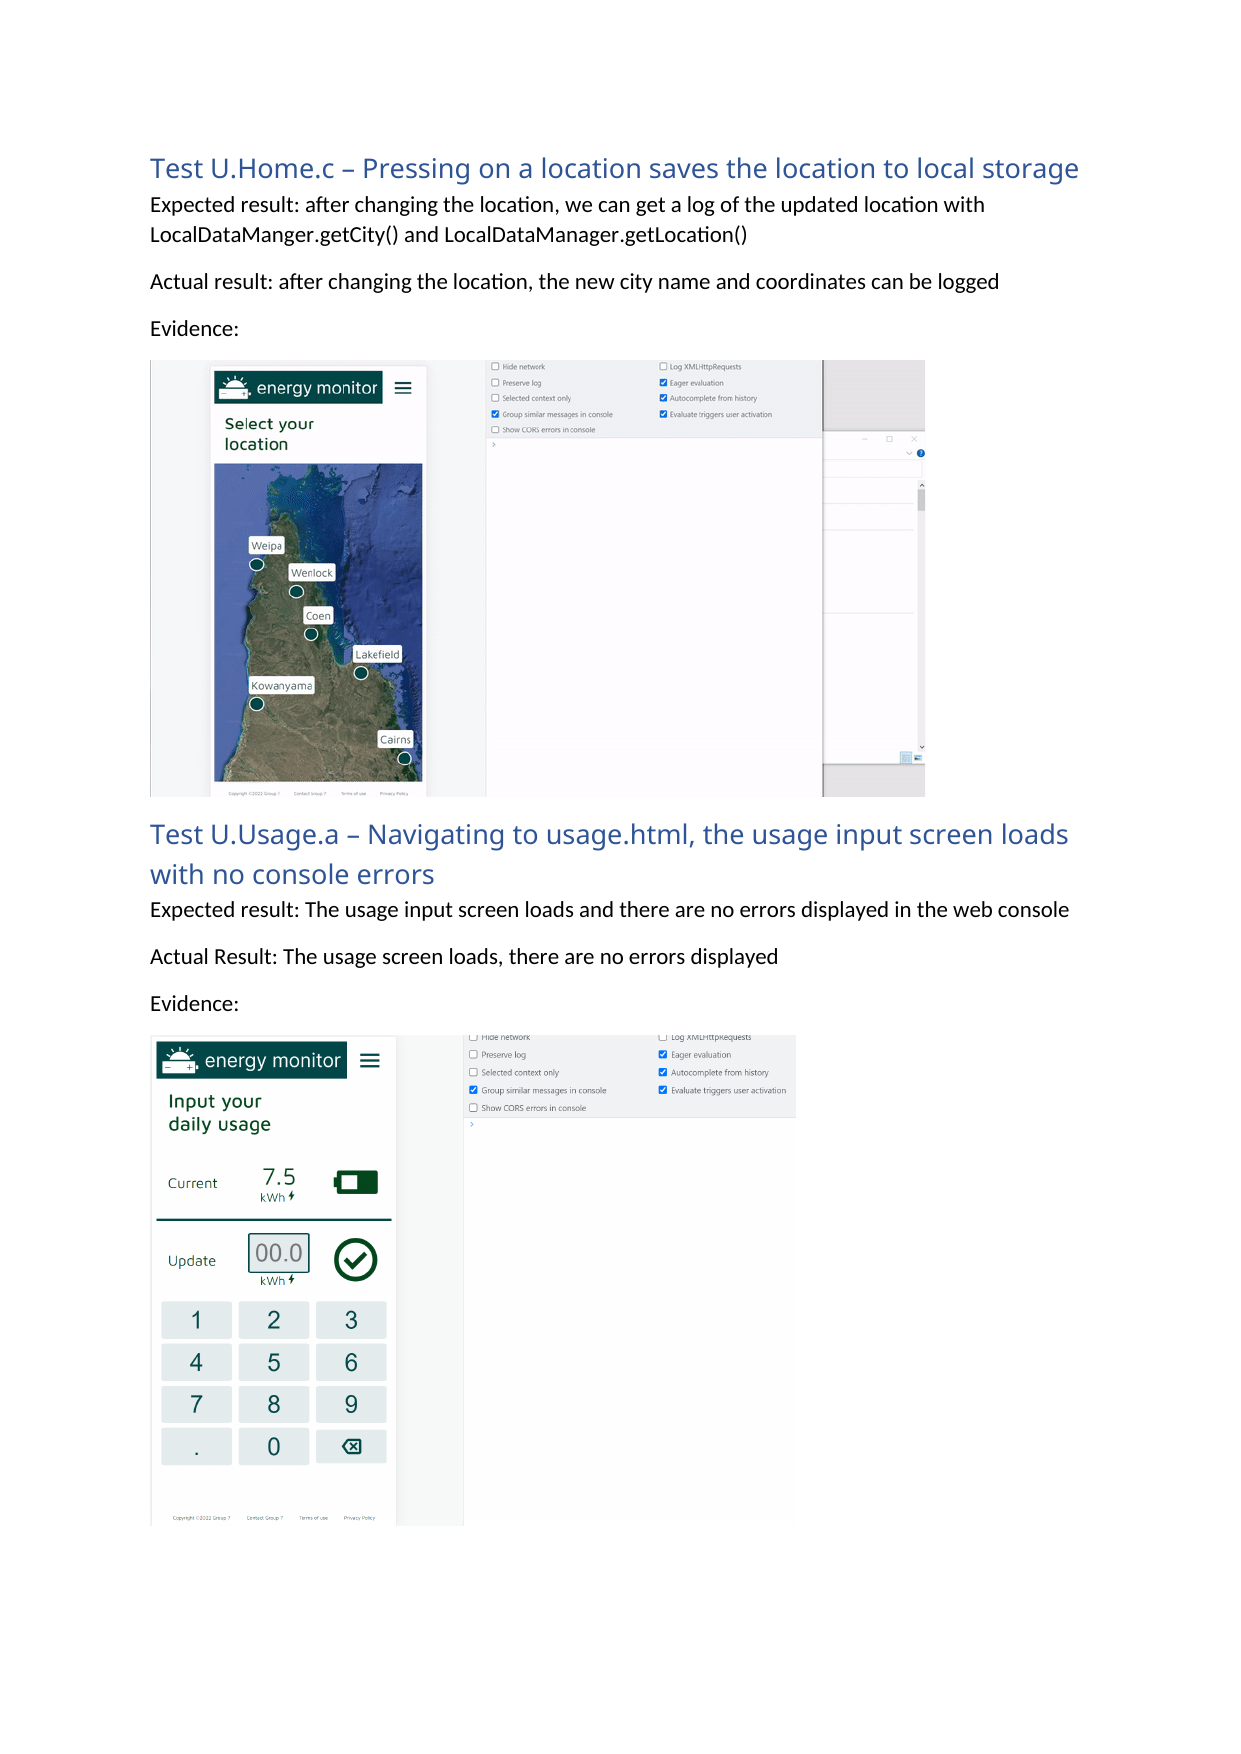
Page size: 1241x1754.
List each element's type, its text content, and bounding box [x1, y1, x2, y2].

text Actual Result: The usage screen loads, there are no errors displayed [150, 942, 1090, 970]
text Evidence: [150, 989, 1090, 1017]
text Expected result: after changing the location, we can get a log of the updated location with LocalDataManger.getCity() and LocalDataManager.getLocation() [150, 190, 1090, 248]
picture [150, 360, 926, 797]
text Actual result: after changing the location, the new city name and coordinates can be logged [150, 267, 1090, 295]
picture [150, 1035, 796, 1526]
subtitle Test U.Usage.a – Navigating to usage.html, the usage input screen loads with no console errors [150, 815, 1090, 892]
text Expected result: The usage input screen loads and there are no errors displayed in the web console [150, 895, 1090, 923]
subtitle Test U.Home.c – Pressing on a location saves the location to local storage [150, 150, 1090, 187]
text Evidence: [150, 314, 1090, 342]
